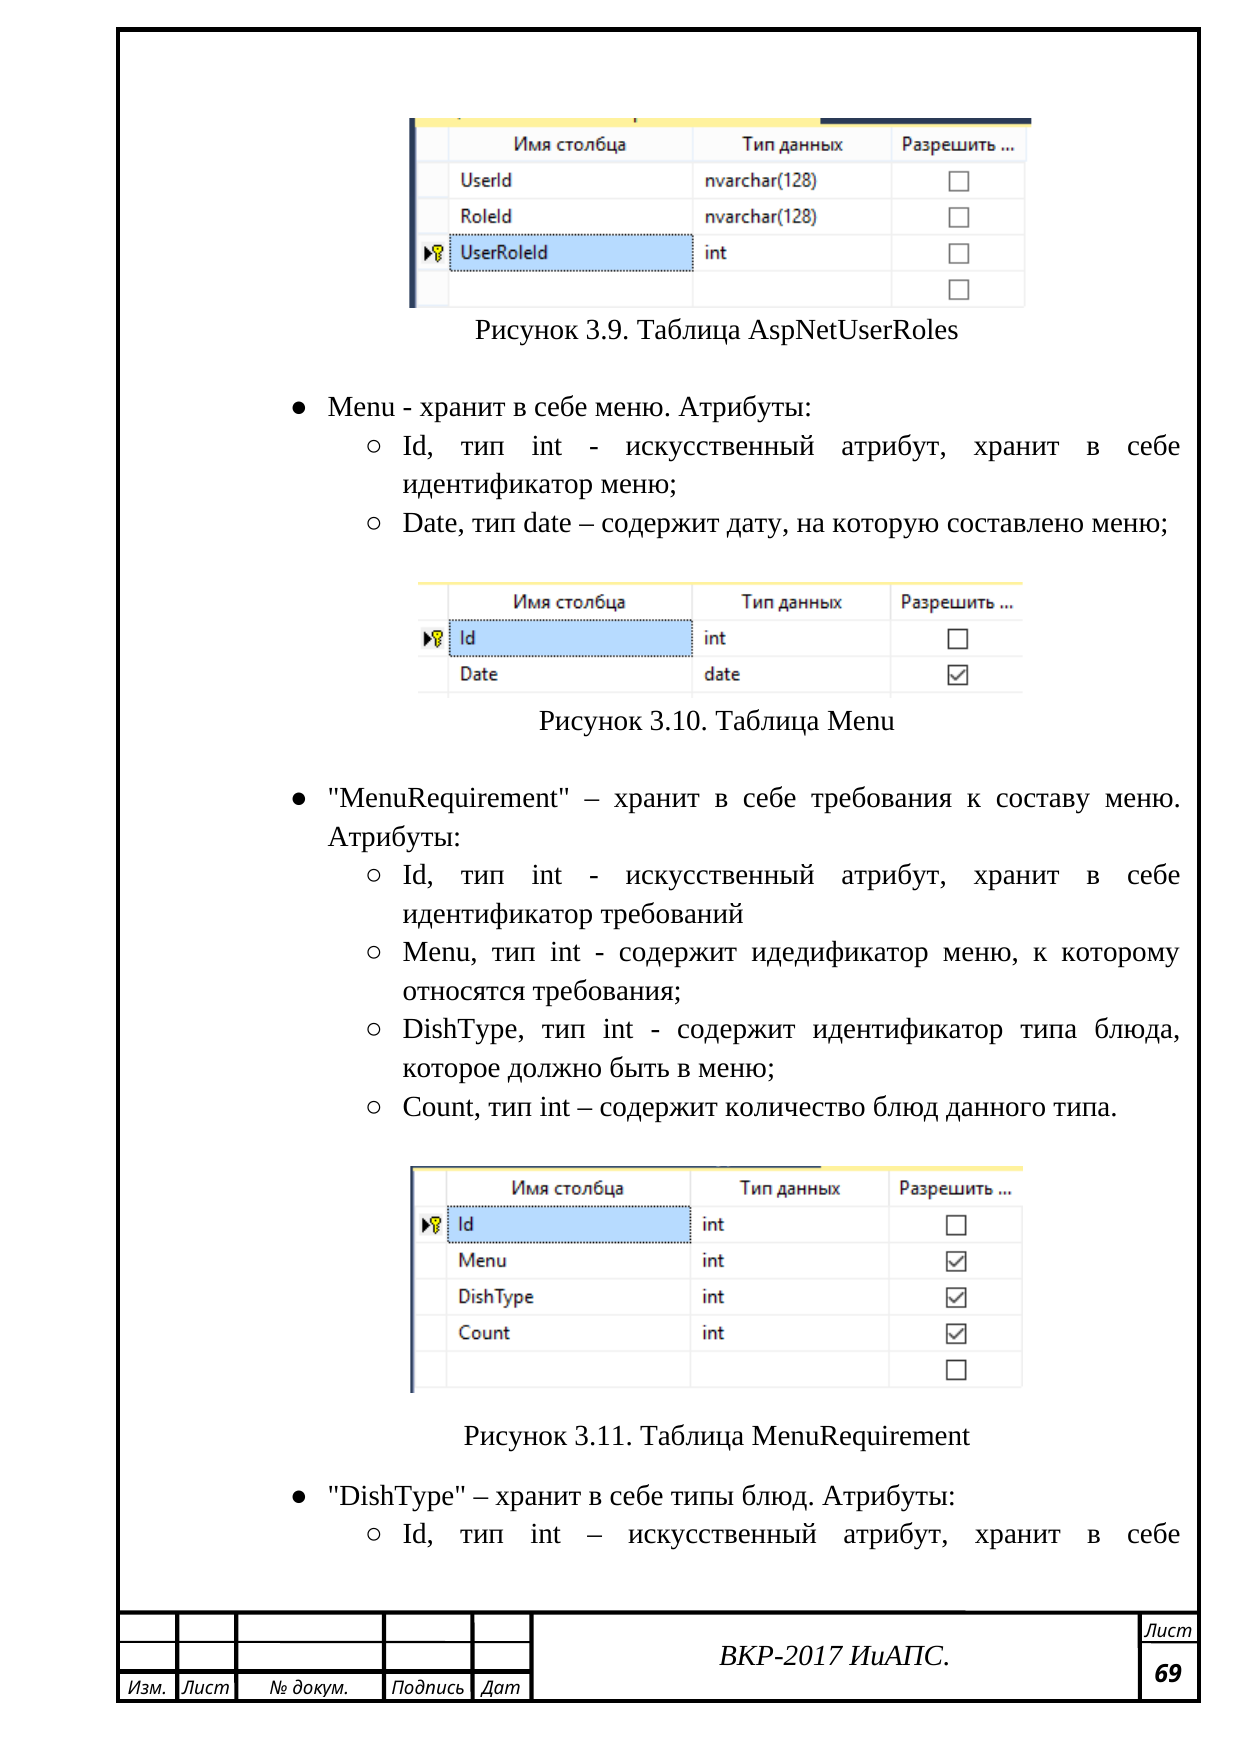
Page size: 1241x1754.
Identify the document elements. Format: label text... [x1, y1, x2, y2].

list Date, тип date – содержит дату, на которую составлено меню; [365, 505, 1181, 539]
list Id, тип int - искусственный атрибут, хранит в себе идентификатор требований [365, 857, 1181, 929]
picture [409, 118, 1032, 308]
picture [418, 582, 1023, 698]
list "DishType" – хранит в себе типы блюд. Атрибуты: [290, 1478, 1181, 1511]
text Рисунок 3.10. Таблица Menu [252, 703, 1181, 736]
list Menu, тип int - содержит идедификатор меню, к которому относятся требования; [365, 934, 1181, 1007]
list Id, тип int - искусственный атрибут, хранит в себе идентификатор меню; [365, 428, 1181, 500]
text Рисунок 3.9. Таблица AspNetUserRoles [252, 312, 1181, 346]
list "MenuRequirement" – хранит в себе требования к составу меню. Атрибуты: [290, 780, 1181, 852]
list DishType, тип int - содержит идентификатор типа блюда, которое должно быть в меню; [365, 1012, 1181, 1084]
list Menu - хранит в себе меню. Атрибуты: [290, 389, 1181, 423]
picture [410, 1166, 1023, 1393]
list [365, 1516, 1181, 1550]
list Count, тип int – содержит количество блюд данного типа. [365, 1089, 1181, 1122]
text Рисунок 3.11. Таблица MenuRequirement [252, 1418, 1181, 1452]
